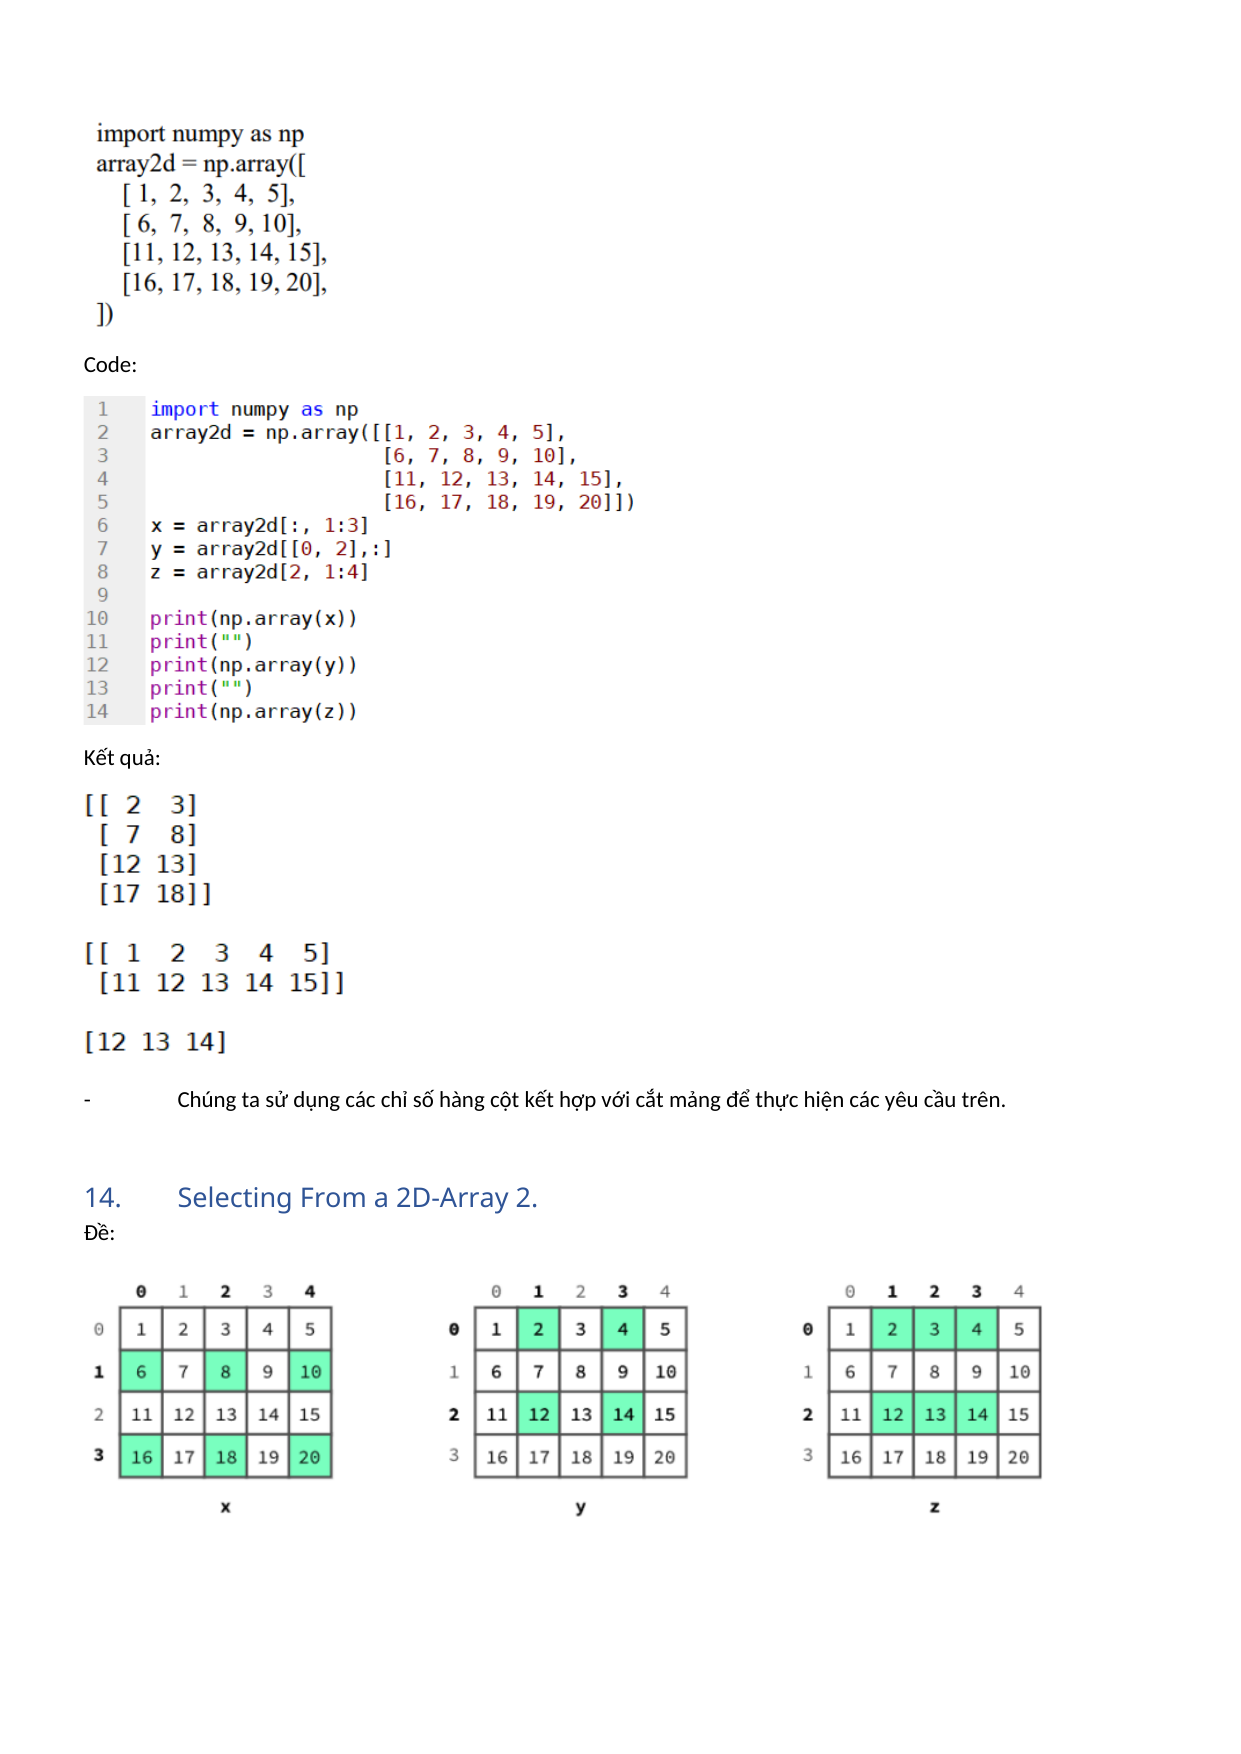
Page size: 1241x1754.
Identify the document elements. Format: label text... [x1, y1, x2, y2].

text Code: [83, 350, 1152, 378]
picture [83, 790, 1058, 1067]
picture [83, 396, 1058, 725]
list Chúng ta sử dụng các chỉ số hàng cột kết hợp với cắt mảng để thực hiện các yêu cầu trên. [83, 1085, 1152, 1113]
text Kết quả: [83, 743, 1152, 771]
picture [83, 1265, 1058, 1522]
subtitle Selecting From a 2D-Array 2. [83, 1179, 1152, 1216]
text Đề: [83, 1218, 1152, 1247]
picture [83, 118, 1058, 332]
